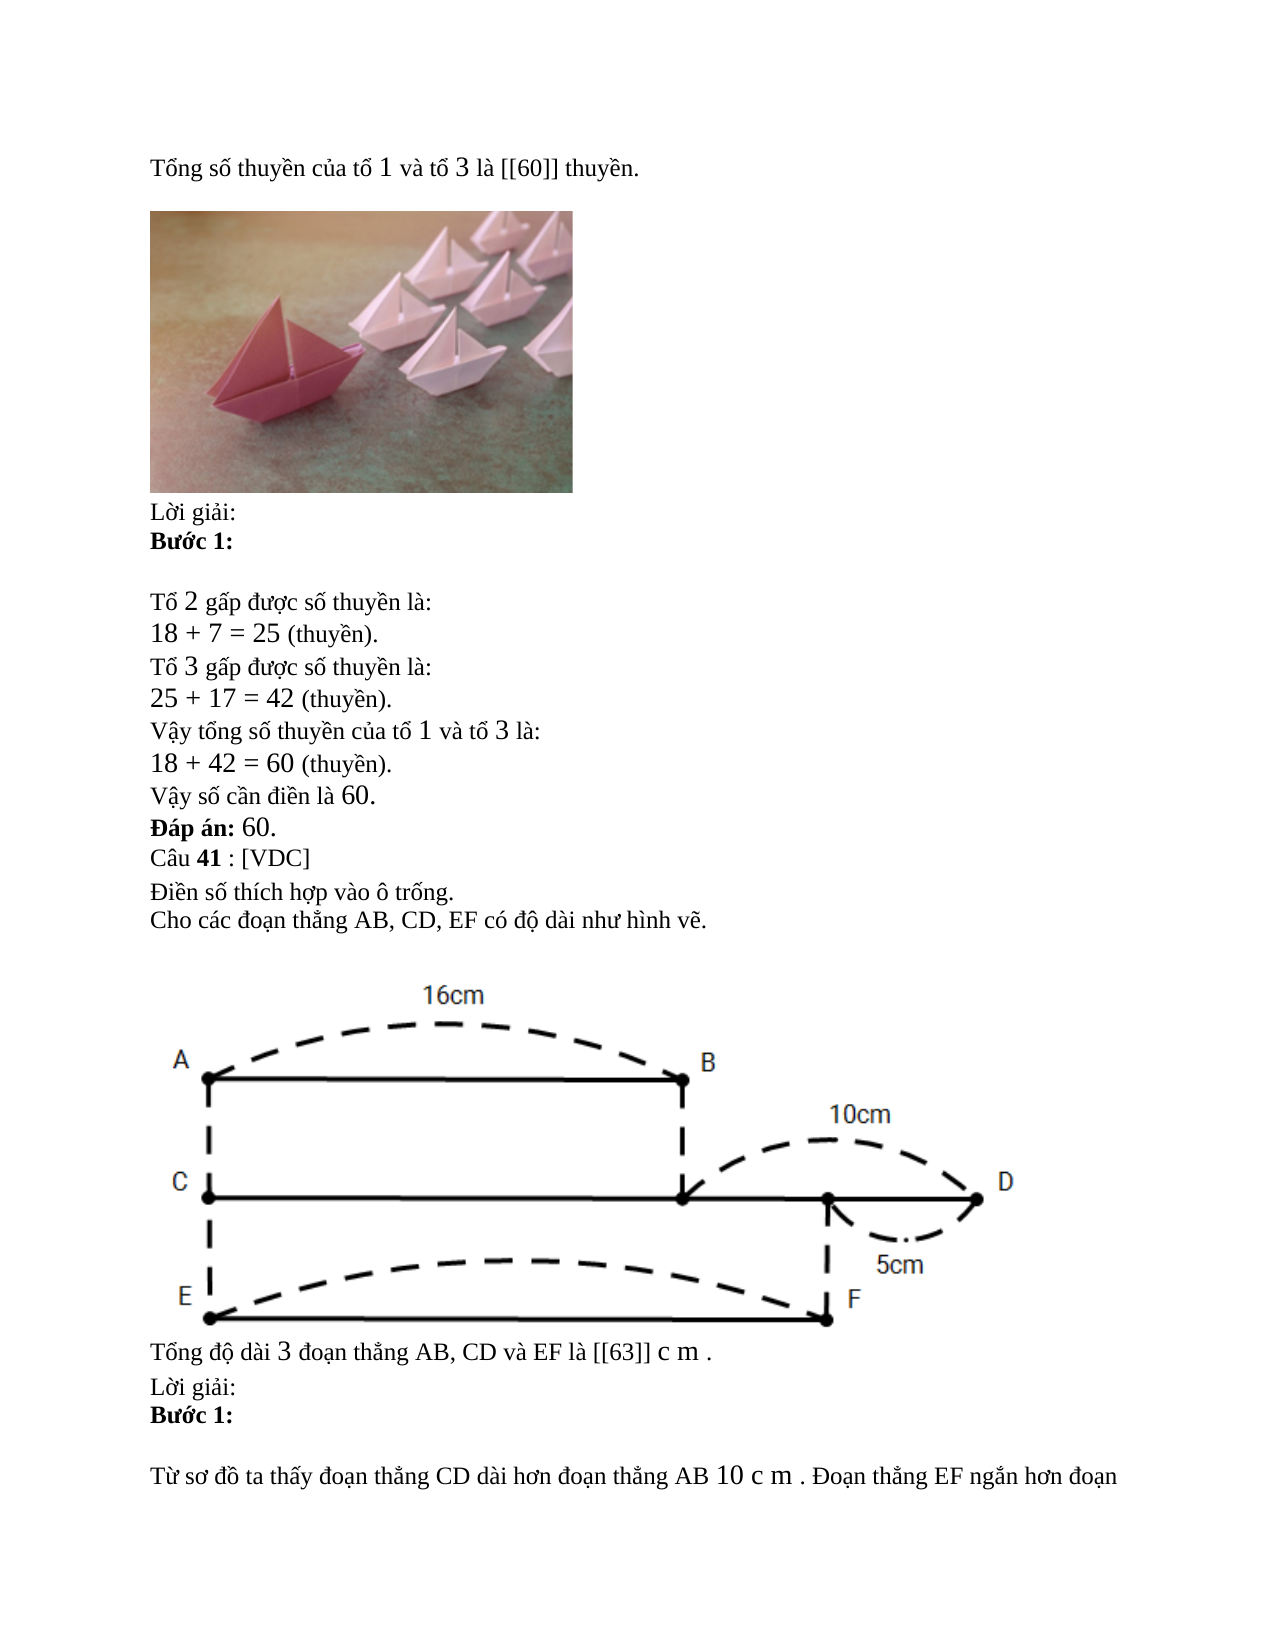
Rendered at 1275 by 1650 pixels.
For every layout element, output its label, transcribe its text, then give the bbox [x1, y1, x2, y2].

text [150, 1429, 1125, 1490]
text Lời giải: [150, 1372, 1125, 1401]
text Tổ 2 gấp được số thuyền là: 18 + 7 = 25 (thuyền). Tổ 3 gấp được số thuyền là: 25 + 17 = 42 (thuyền). Vậy tổng số thuyền của tổ 1 và tổ 3 là: 18 + 42 = 60 (thuyền). Vậy số cần điền là 60. Đáp án: 60. [150, 555, 1125, 843]
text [150, 150, 1125, 492]
text Lời giải: [150, 497, 1125, 526]
picture [150, 963, 1037, 1335]
text Bước 1: [150, 1401, 1125, 1429]
text Câu 41 : [VDC] [150, 843, 1125, 872]
text Bước 1: [150, 526, 1125, 555]
picture [150, 211, 573, 493]
